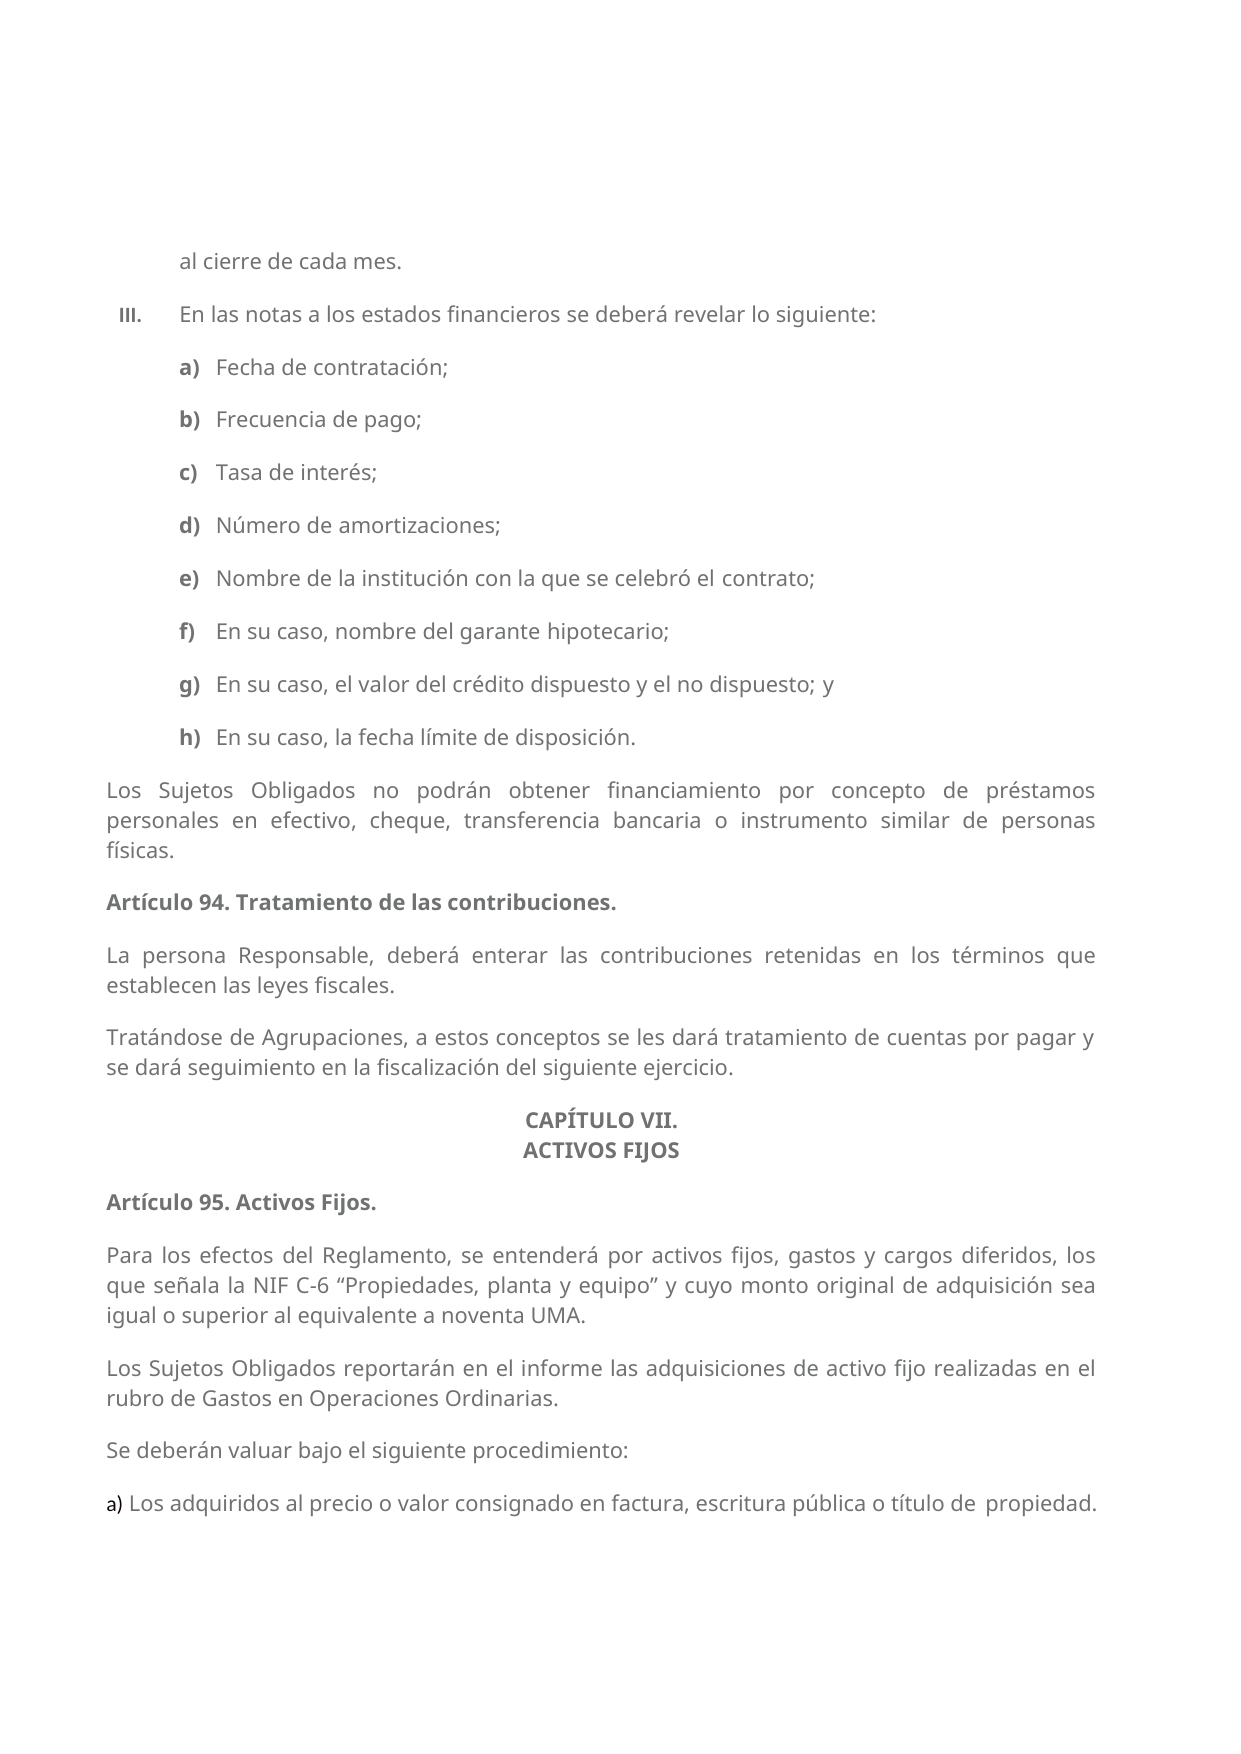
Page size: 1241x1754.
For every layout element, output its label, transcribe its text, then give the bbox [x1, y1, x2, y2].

text La persona Responsable, deberá enterar las contribuciones retenidas en los términos que establecen las leyes fiscales. [106, 940, 1097, 1000]
list Nombre de la institución con la que se celebró el contrato; [179, 563, 1240, 593]
list En su caso, nombre del garante hipotecario; [179, 616, 1240, 646]
text Artículo 95. Activos Fijos. [106, 1187, 1240, 1217]
subtitle Artículo 94. Tratamiento de las contribuciones. [106, 887, 1240, 917]
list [125, 246, 1096, 276]
list Los adquiridos al precio o valor consignado en factura, escritura pública o título de propiedad. [106, 1488, 1240, 1518]
text Se deberán valuar bajo el siguiente procedimiento: [106, 1435, 1240, 1465]
list Tasa de interés; [179, 457, 1240, 487]
text Los Sujetos Obligados no podrán obtener financiamiento por concepto de préstamos personales en efectivo, cheque, transferencia bancaria o instrumento similar de personas físicas. [106, 775, 1097, 864]
text Los Sujetos Obligados reportarán en el informe las adquisiciones de activo fijo realizadas en el rubro de Gastos en Operaciones Ordinarias. [106, 1353, 1097, 1412]
list En las notas a los estados financieros se deberá revelar lo siguiente: [119, 298, 1240, 328]
list En su caso, la fecha límite de disposición. [179, 722, 1240, 751]
text Para los efectos del Reglamento, se entenderá por activos fijos, gastos y cargos diferidos, los que señala la NIF C-6 “Propiedades, planta y equipo” y cuyo monto original de adquisición sea igual o superior al equivalente a noventa UMA. [106, 1240, 1097, 1330]
subtitle CAPÍTULO VII. ACTIVOS FIJOS [515, 1104, 688, 1164]
list Frecuencia de pago; [179, 404, 1240, 434]
list Fecha de contratación; [179, 351, 1240, 381]
list Número de amortizaciones; [179, 510, 1240, 540]
text Tratándose de Agrupaciones, a estos conceptos se les dará tratamiento de cuentas por pagar y se dará seguimiento en la fiscalización del siguiente ejercicio. [106, 1022, 1096, 1082]
list En su caso, el valor del crédito dispuesto y el no dispuesto; y [179, 669, 1240, 699]
